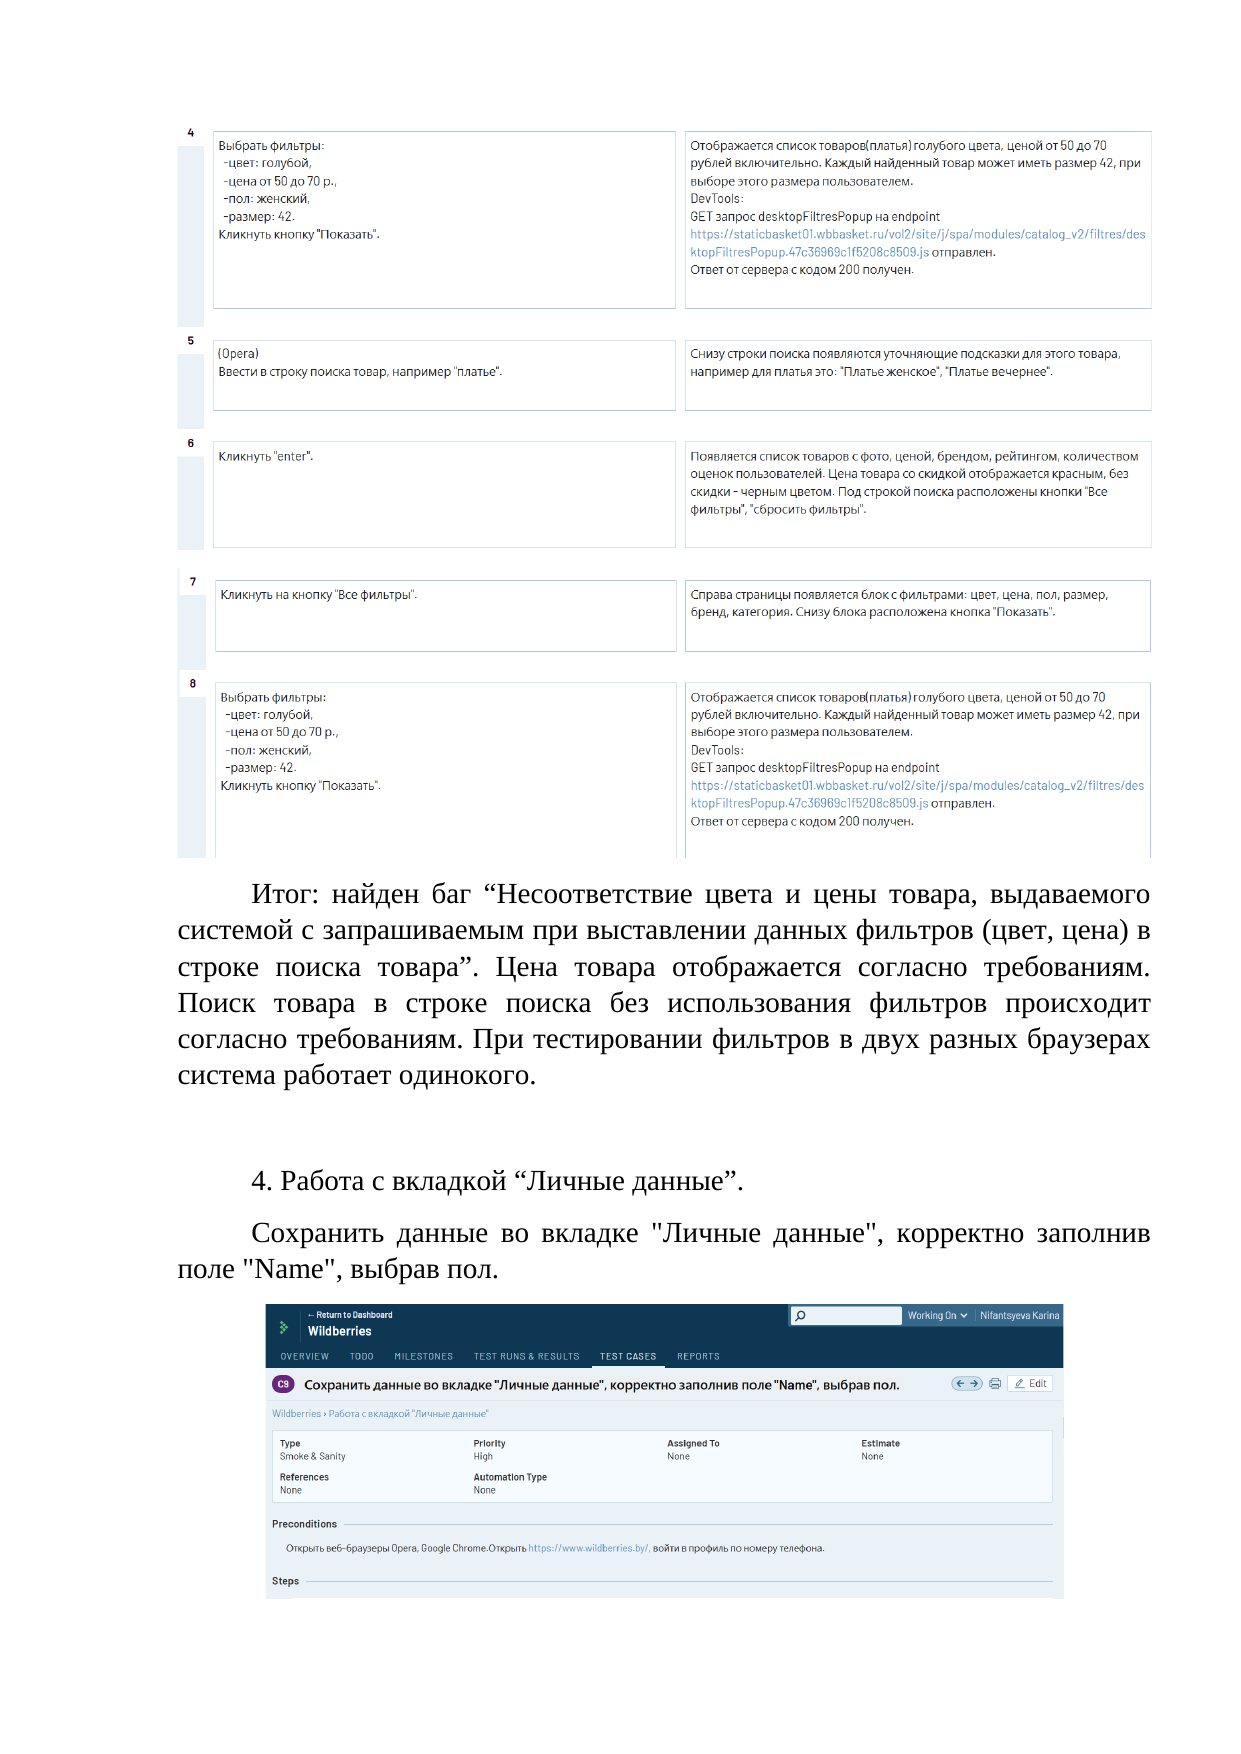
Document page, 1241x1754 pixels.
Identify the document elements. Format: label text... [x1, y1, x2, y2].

text Сохранить данные во вкладке "Личные данные", корректно заполнив поле "Name", выбрав пол. [177, 1216, 1152, 1285]
text Итог: найден баг “Несоответствие цвета и цены товара, выдаваемого системой с запрашиваемым при выставлении данных фильтров (цвет, цена) в строке поиска товара”. Цена товара отображается согласно требованиям. Поиск товара в строке поиска без использования фильтров происходит согласно требованиям. При тестировании фильтров в двух разных браузерах система работает одинокого. [177, 876, 1152, 1091]
picture [177, 118, 1152, 550]
picture [177, 568, 1152, 858]
picture [265, 1304, 1064, 1599]
text 4. Работа с вкладкой “Личные данные”. [177, 1163, 1152, 1196]
